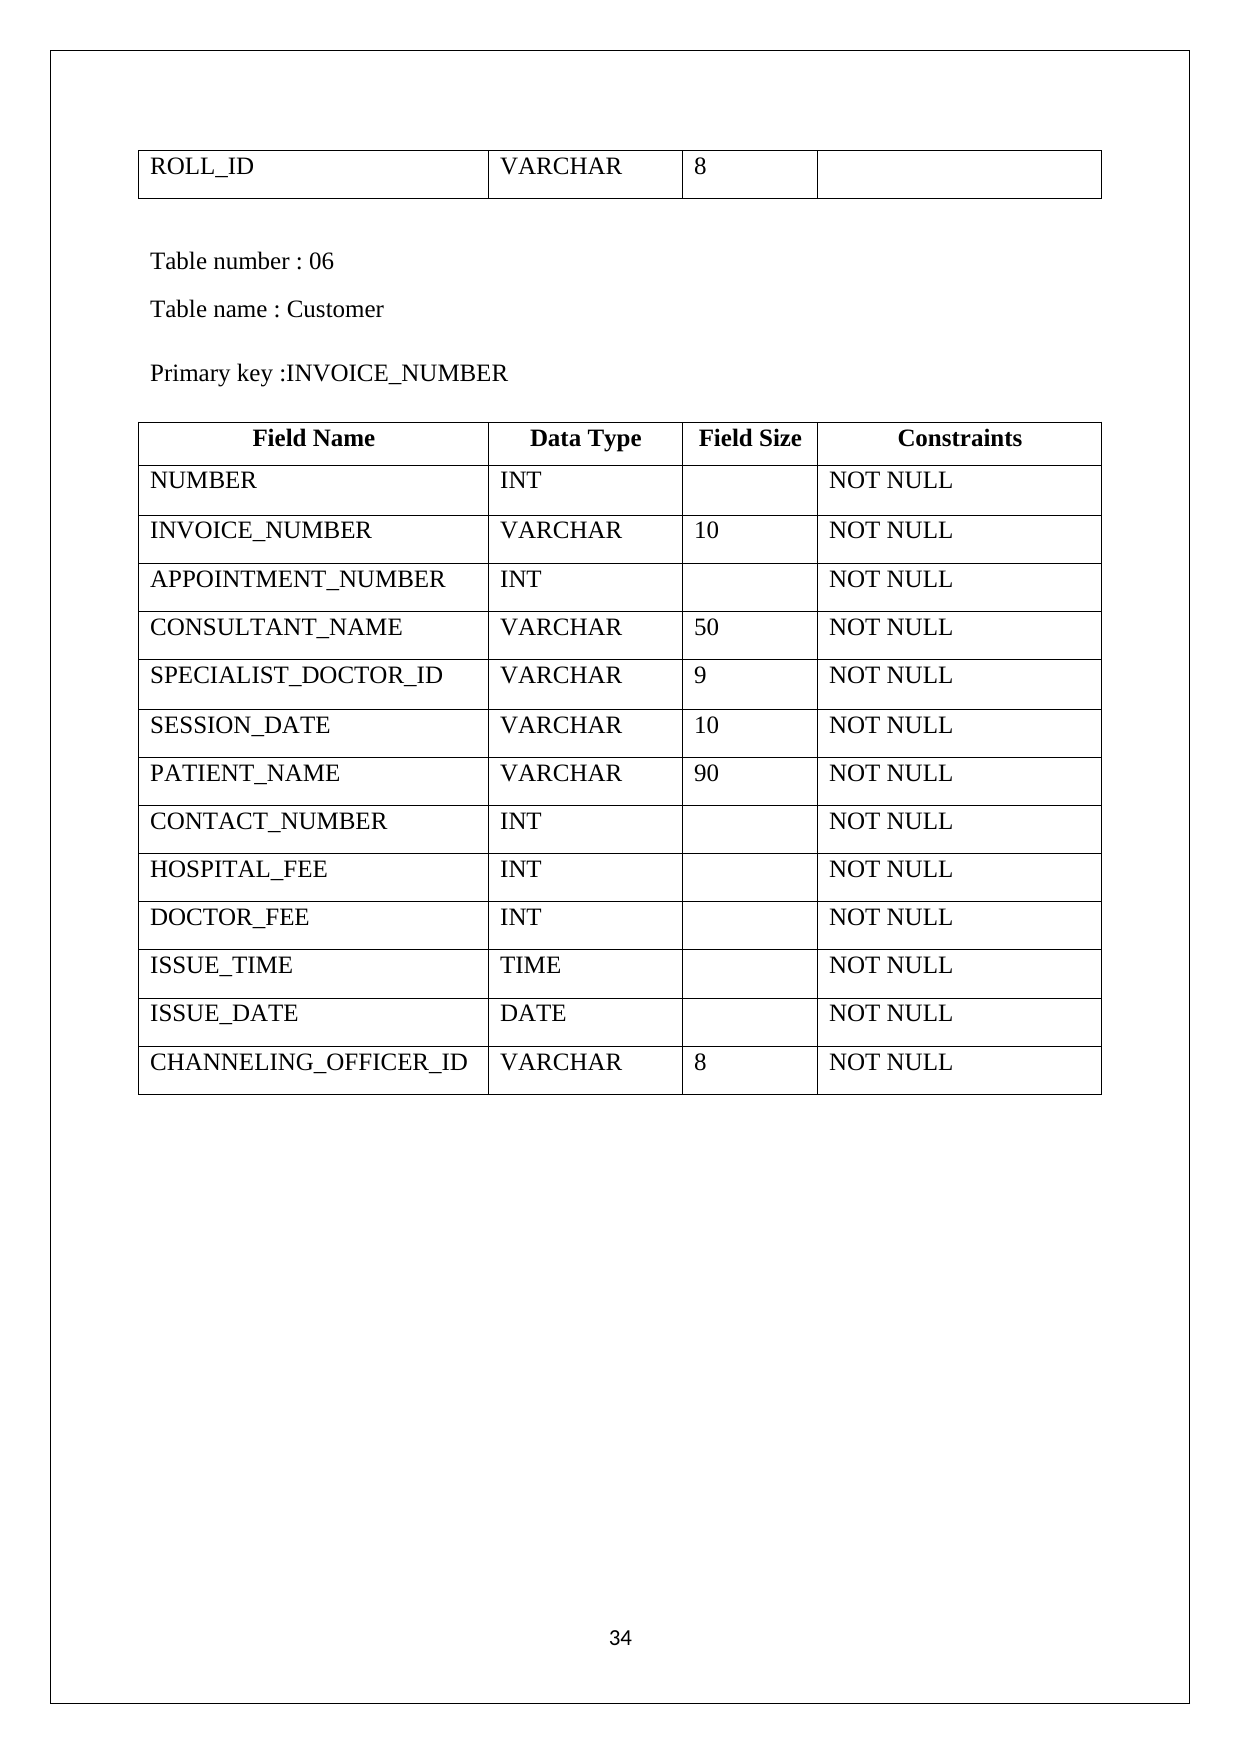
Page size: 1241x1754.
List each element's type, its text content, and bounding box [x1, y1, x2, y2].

table_cell ISSUE_DATE [139, 999, 488, 1046]
table_cell NOT NULL [818, 660, 1101, 709]
table_cell PATIENT_NAME [139, 758, 488, 805]
table_cell VARCHAR [489, 1047, 682, 1094]
table_cell ROLL_ID [139, 151, 488, 198]
table_cell 10 [683, 710, 817, 757]
table_cell 50 [683, 612, 817, 659]
table_cell NOT NULL [818, 710, 1101, 757]
table_cell INT [489, 854, 682, 901]
text Primary key :INVOICE_NUMBER [150, 358, 1090, 386]
text Table name : Customer [150, 294, 1090, 322]
table_cell SESSION_DATE [139, 710, 488, 757]
table_cell VARCHAR [489, 612, 682, 659]
table_cell ISSUE_TIME [139, 950, 488, 997]
table_cell CONTACT_NUMBER [139, 806, 488, 853]
table_header Field Name [139, 423, 488, 464]
table_cell NOT NULL [818, 854, 1101, 901]
table_cell [683, 854, 817, 901]
table_cell DATE [489, 999, 682, 1046]
table_cell INT [489, 564, 682, 611]
table_cell HOSPITAL_FEE [139, 854, 488, 901]
table_cell NOT NULL [818, 950, 1101, 997]
table_cell NOT NULL [818, 516, 1101, 563]
table_cell NUMBER [139, 466, 488, 514]
table_cell NOT NULL [818, 1047, 1101, 1094]
table_cell 9 [683, 660, 817, 709]
table_cell INT [489, 902, 682, 949]
table_cell INT [489, 806, 682, 853]
table_header Data Type [489, 423, 682, 464]
table_cell 8 [683, 151, 817, 198]
table_header Field Size [683, 423, 817, 464]
table_cell VARCHAR [489, 516, 682, 563]
table_cell 8 [683, 1047, 817, 1094]
table_cell CONSULTANT_NAME [139, 612, 488, 659]
table_cell VARCHAR [489, 660, 682, 709]
table_cell [683, 564, 817, 611]
table_cell SPECIALIST_DOCTOR_ID [139, 660, 488, 709]
table_cell CHANNELING_OFFICER_ID [139, 1047, 488, 1094]
table_cell [683, 902, 817, 949]
table_cell [818, 151, 1101, 198]
table_cell NOT NULL [818, 999, 1101, 1046]
table_cell INVOICE_NUMBER [139, 516, 488, 563]
table_cell INT [489, 466, 682, 514]
table_cell [683, 806, 817, 853]
table_cell DOCTOR_FEE [139, 902, 488, 949]
table_cell TIME [489, 950, 682, 997]
table_cell VARCHAR [489, 151, 682, 198]
text Table number : 06 [150, 246, 1090, 275]
table_cell NOT NULL [818, 902, 1101, 949]
table_cell 10 [683, 516, 817, 563]
table_cell 90 [683, 758, 817, 805]
table_cell NOT NULL [818, 466, 1101, 514]
table_cell [683, 950, 817, 997]
table_cell VARCHAR [489, 710, 682, 757]
table_cell [683, 466, 817, 514]
table_cell NOT NULL [818, 612, 1101, 659]
table_cell VARCHAR [489, 758, 682, 805]
table_header Constraints [818, 423, 1101, 464]
table_cell NOT NULL [818, 806, 1101, 853]
table_cell NOT NULL [818, 564, 1101, 611]
table_cell NOT NULL [818, 758, 1101, 805]
table_cell [683, 999, 817, 1046]
table_cell APPOINTMENT_NUMBER [139, 564, 488, 611]
